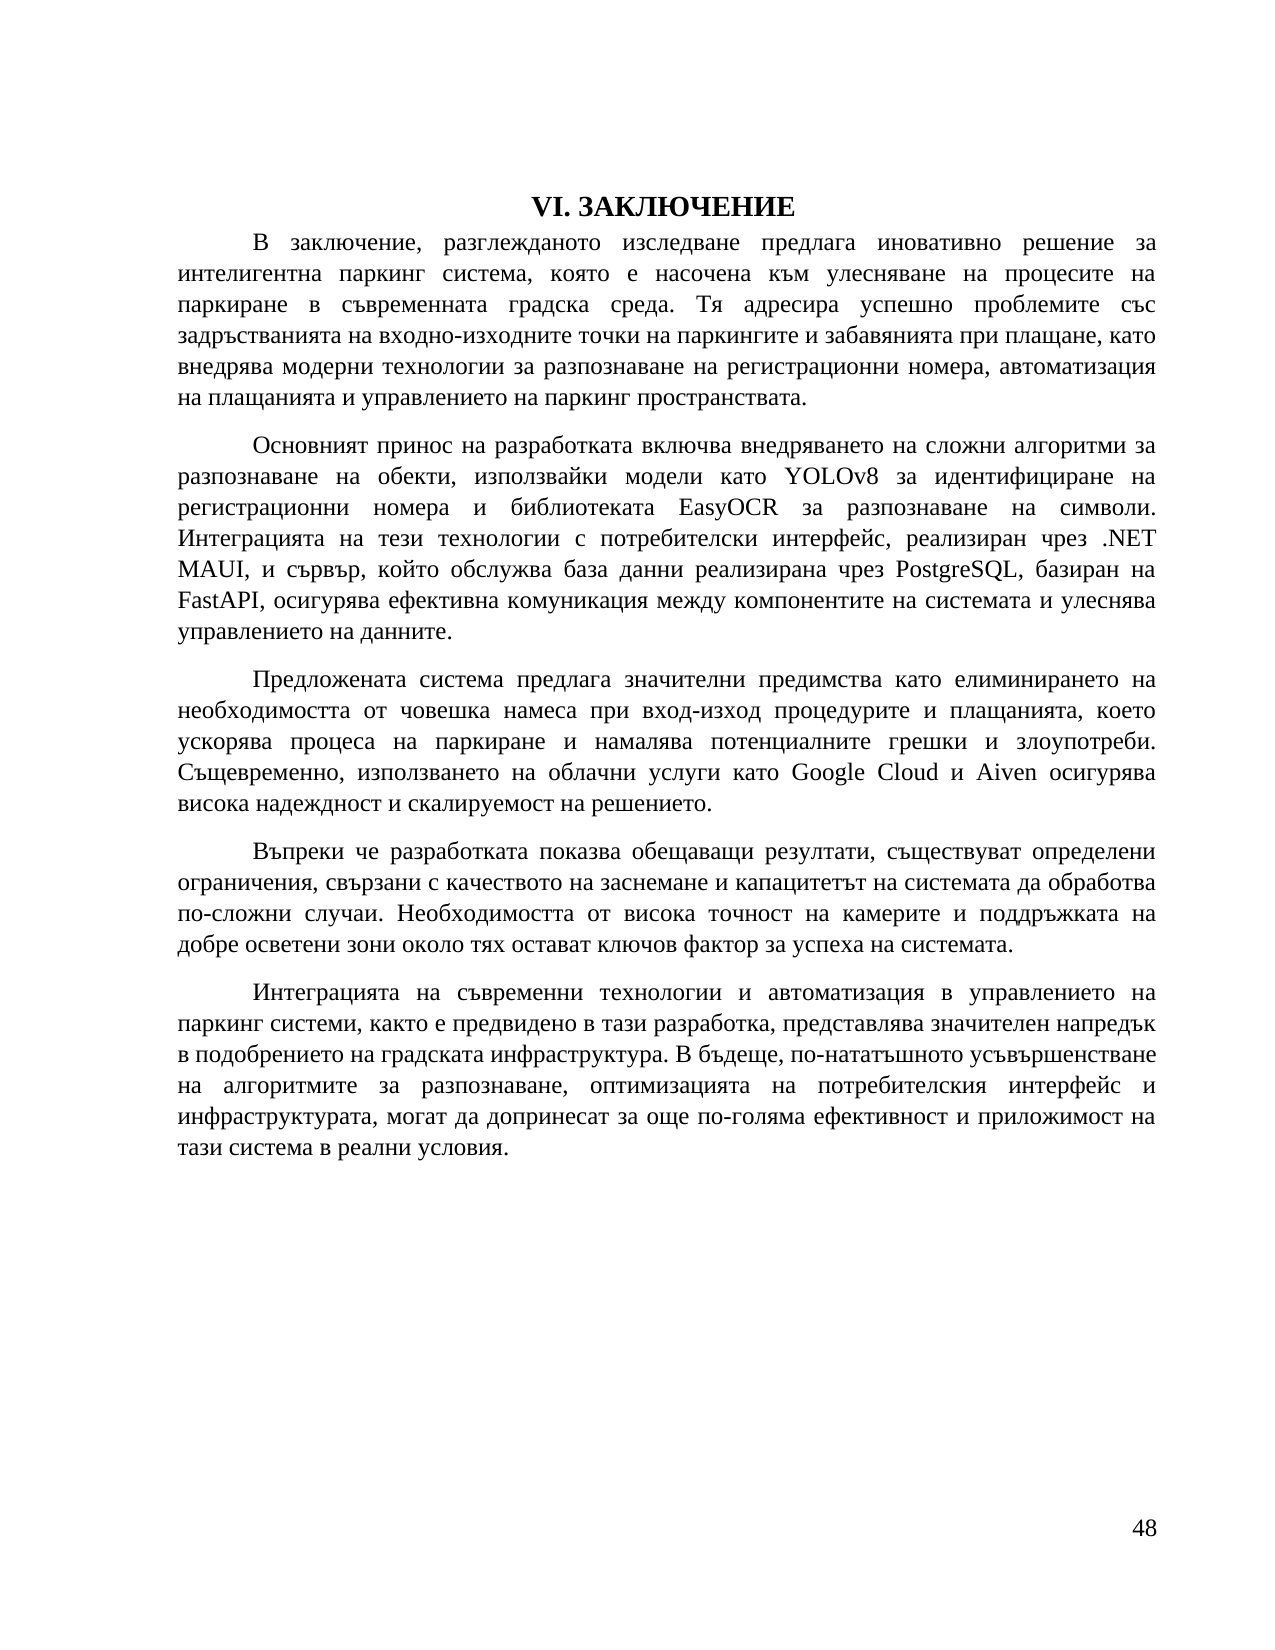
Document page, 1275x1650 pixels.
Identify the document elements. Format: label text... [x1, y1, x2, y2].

text В заключение, разглежданото изследване предлага иновативно решение за интелигентна паркинг система, която е насочена към улесняване на процесите на паркиране в съвременната градска среда. Тя адресира успешно проблемите със задръстванията на входно-изходните точки на паркингите и забавянията при плащане, като внедрява модерни технологии за разпознаване на регистрационни номера, автоматизация на плащанията и управлението на паркинг пространствата. [177, 227, 1157, 411]
text Интеграцията на съвременни технологии и автоматизация в управлението на паркинг системи, както е предвидено в тази разработка, представлява значителен напредък в подобрението на градската инфраструктура. В бъдеще, по-нататъшното усъвършенстване на алгоритмите за разпознаване, оптимизацията на потребителския интерфейс и инфраструктурата, могат да допринесат за още по-голяма ефективност и приложимост на тази система в реални условия. [177, 977, 1157, 1161]
text Въпреки че разработката показва обещаващи резултати, съществуват определени ограничения, свързани с качеството на заснемане и капацитетът на системата да обработва по-сложни случаи. Необходимостта от висока точност на камерите и поддръжката на добре осветени зони около тях остават ключов фактор за успеха на системата. [177, 836, 1157, 958]
subtitle VI. Заключение [177, 189, 1157, 223]
text Основният принос на разработката включва внедряването на сложни алгоритми за разпознаване на обекти, използвайки модели като YOLOv8 за идентифициране на регистрационни номера и библиотеката EasyOCR за разпознаване на символи. Интеграцията на тези технологии с потребителски интерфейс, реализиран чрез .NET MAUI, и сървър, който обслужва база данни реализирана чрез PostgreSQL, базиран на FastAPI, осигурява ефективна комуникация между компонентите на системата и улеснява управлението на данните. [177, 430, 1157, 645]
text Предложената система предлага значителни предимства като елиминирането на необходимостта от човешка намеса при вход-изход процедурите и плащанията, което ускорява процеса на паркиране и намалява потенциалните грешки и злоупотреби. Същевременно, използването на облачни услуги като Google Cloud и Aiven осигурява висока надеждност и скалируемост на решението. [177, 664, 1157, 817]
